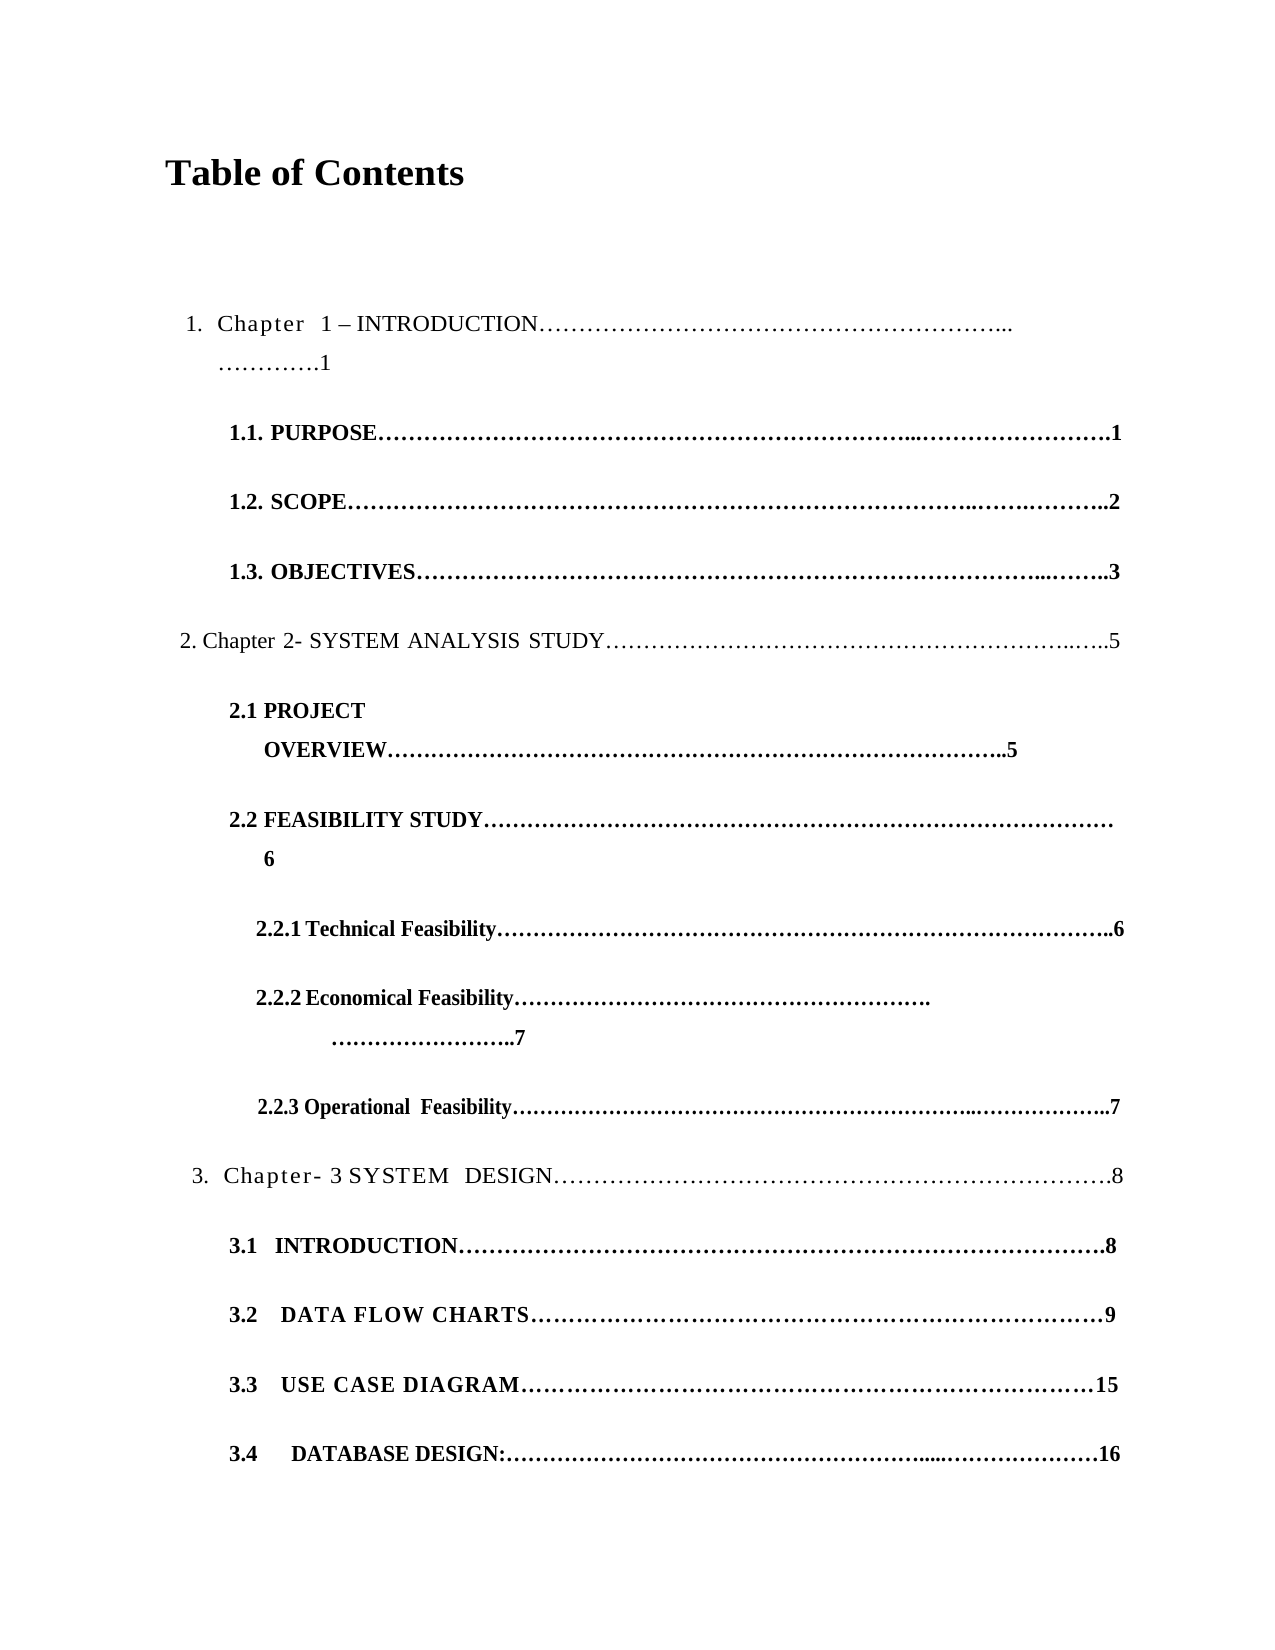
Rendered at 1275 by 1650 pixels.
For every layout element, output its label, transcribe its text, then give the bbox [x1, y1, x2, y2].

list DATABASE DESIGN:………………………………………………….....…………………16 [229, 1441, 1125, 1467]
list Chapter- 3 SYSTEM DESIGN…………………………………………………………….8 [192, 1163, 1125, 1189]
list Chapter 1 – INTRODUCTION…………………………………………………...………….1 [185, 310, 1125, 376]
list INTRODUCTION………………………………………………………………………….8 [229, 1232, 1125, 1258]
list DATA FLOW CHARTS…………………………………………………………………9 [229, 1302, 1125, 1328]
text Table of Contents [165, 150, 1125, 193]
list USE CASE DIAGRAM…………………………………………………………………15 [229, 1371, 1125, 1397]
text 2.2.3 Operational Feasibility…………………………………………………………..………………..7 [165, 1093, 1125, 1119]
list OBJECTIVES………………………………………………………………………...……..3 [229, 558, 1125, 584]
list Economical Feasibility………………………………………………….……………………..7 [256, 984, 1125, 1050]
list PROJECT OVERVIEW…………………………………………………………………………..5 [229, 697, 1125, 763]
list FEASIBILITY STUDY……………………………………………………………………………6 [229, 806, 1125, 872]
list SCOPE………………………………………………………………………..…….………..2 [229, 488, 1125, 515]
list Chapter 2- SYSTEM ANALYSIS STUDY……………………………………………………..…..5 [179, 627, 1125, 654]
list PURPOSE……………………………………………………………...…………………….1 [229, 419, 1125, 445]
list Technical Feasibility…………………………………………………………………………..6 [256, 915, 1125, 941]
